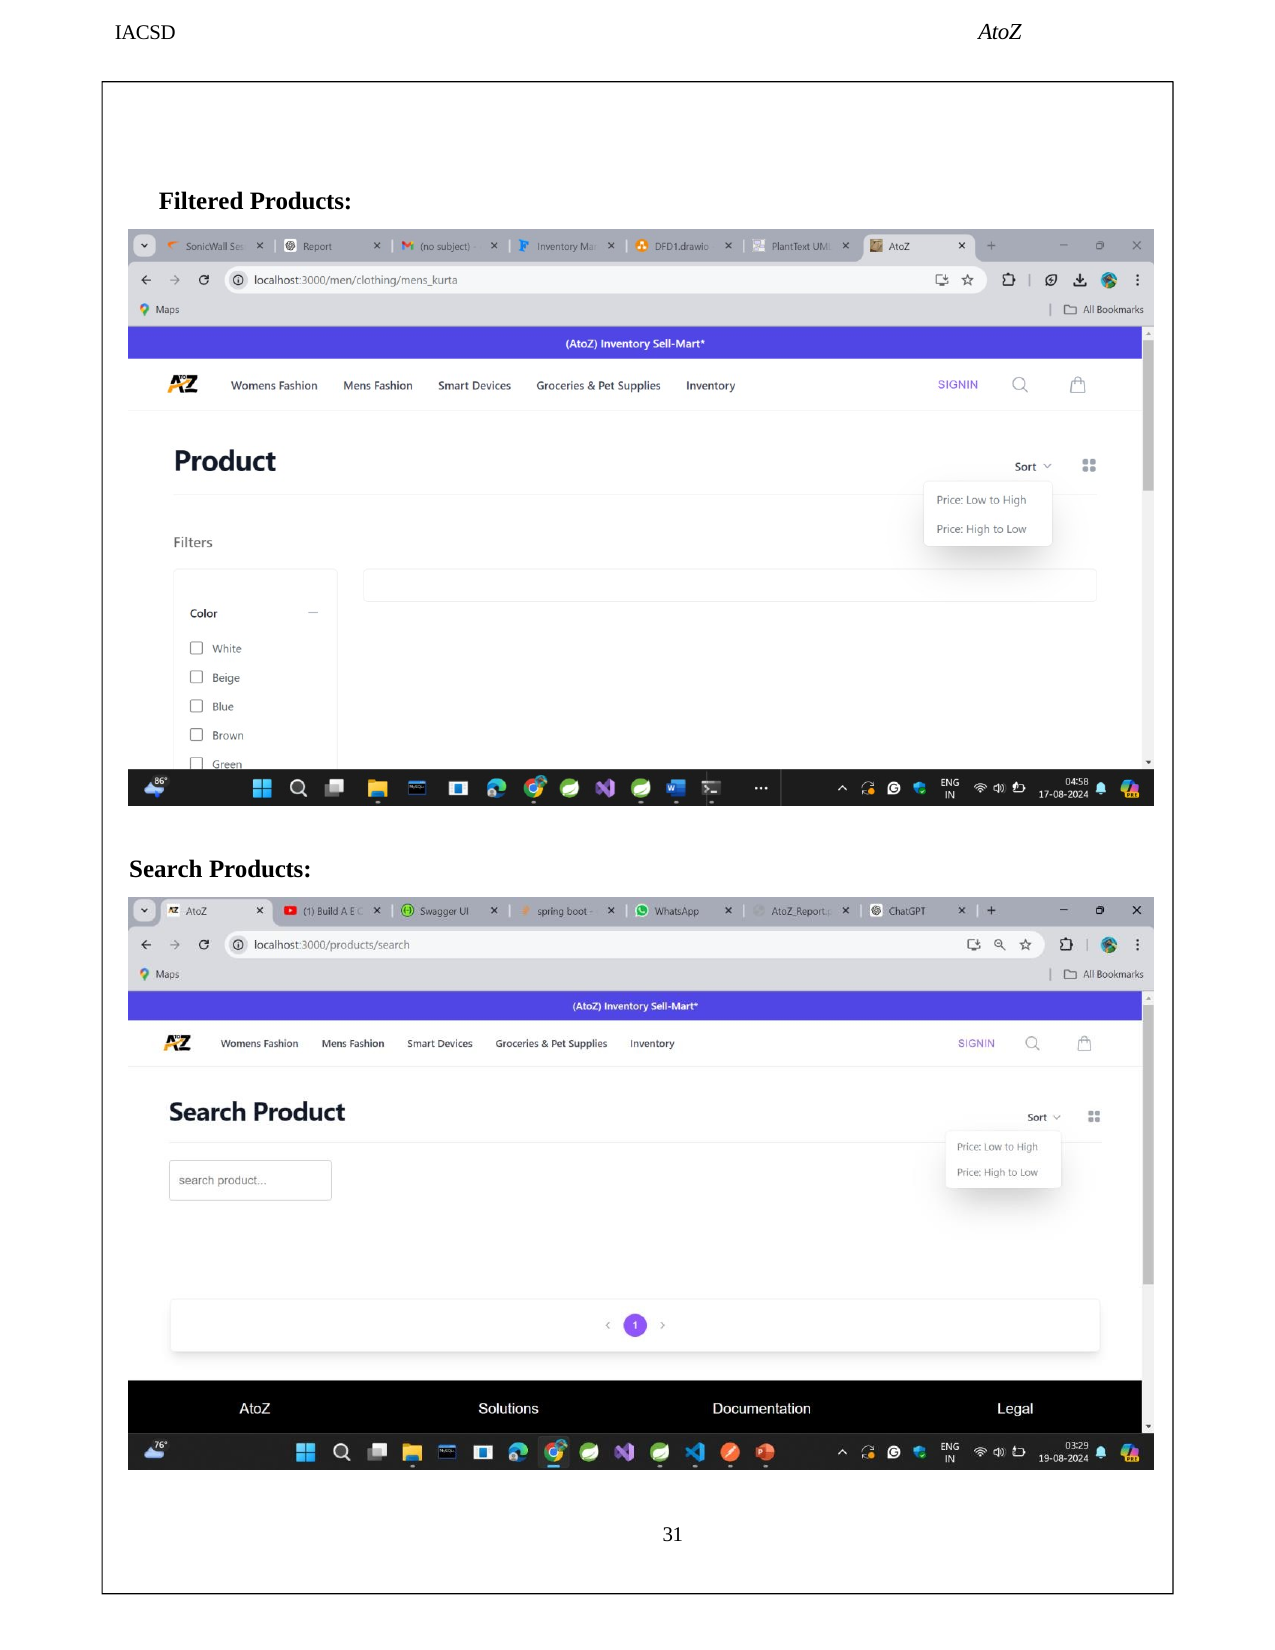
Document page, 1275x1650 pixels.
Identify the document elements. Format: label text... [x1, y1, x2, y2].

picture [128, 897, 1154, 1470]
picture [128, 229, 1154, 806]
text Filtered Products: [158, 186, 1162, 214]
text Search Products: [129, 854, 1162, 882]
